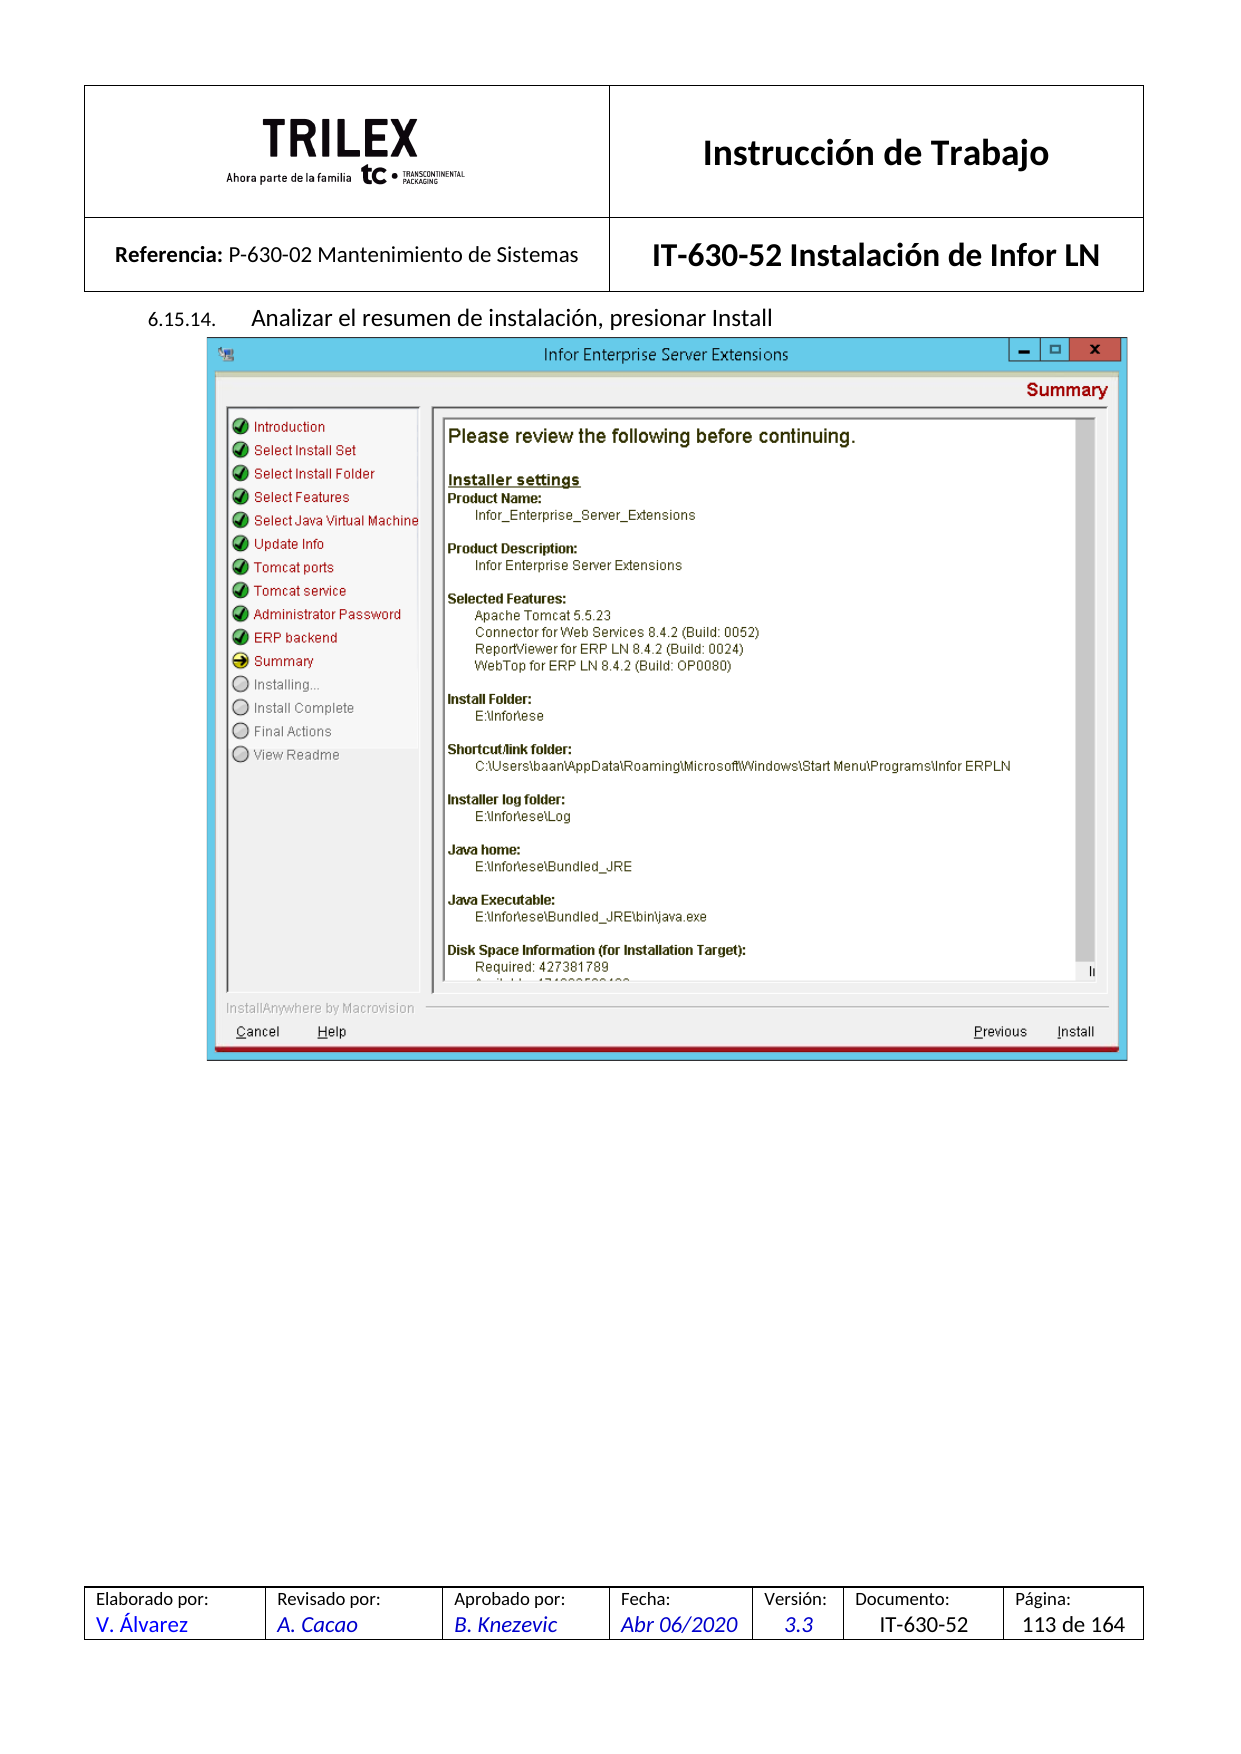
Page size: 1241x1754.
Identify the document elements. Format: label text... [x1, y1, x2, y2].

picture [207, 93, 487, 210]
list Analizar el resumen de instalación, presionar Install [148, 302, 1166, 333]
picture [206, 337, 1128, 1061]
